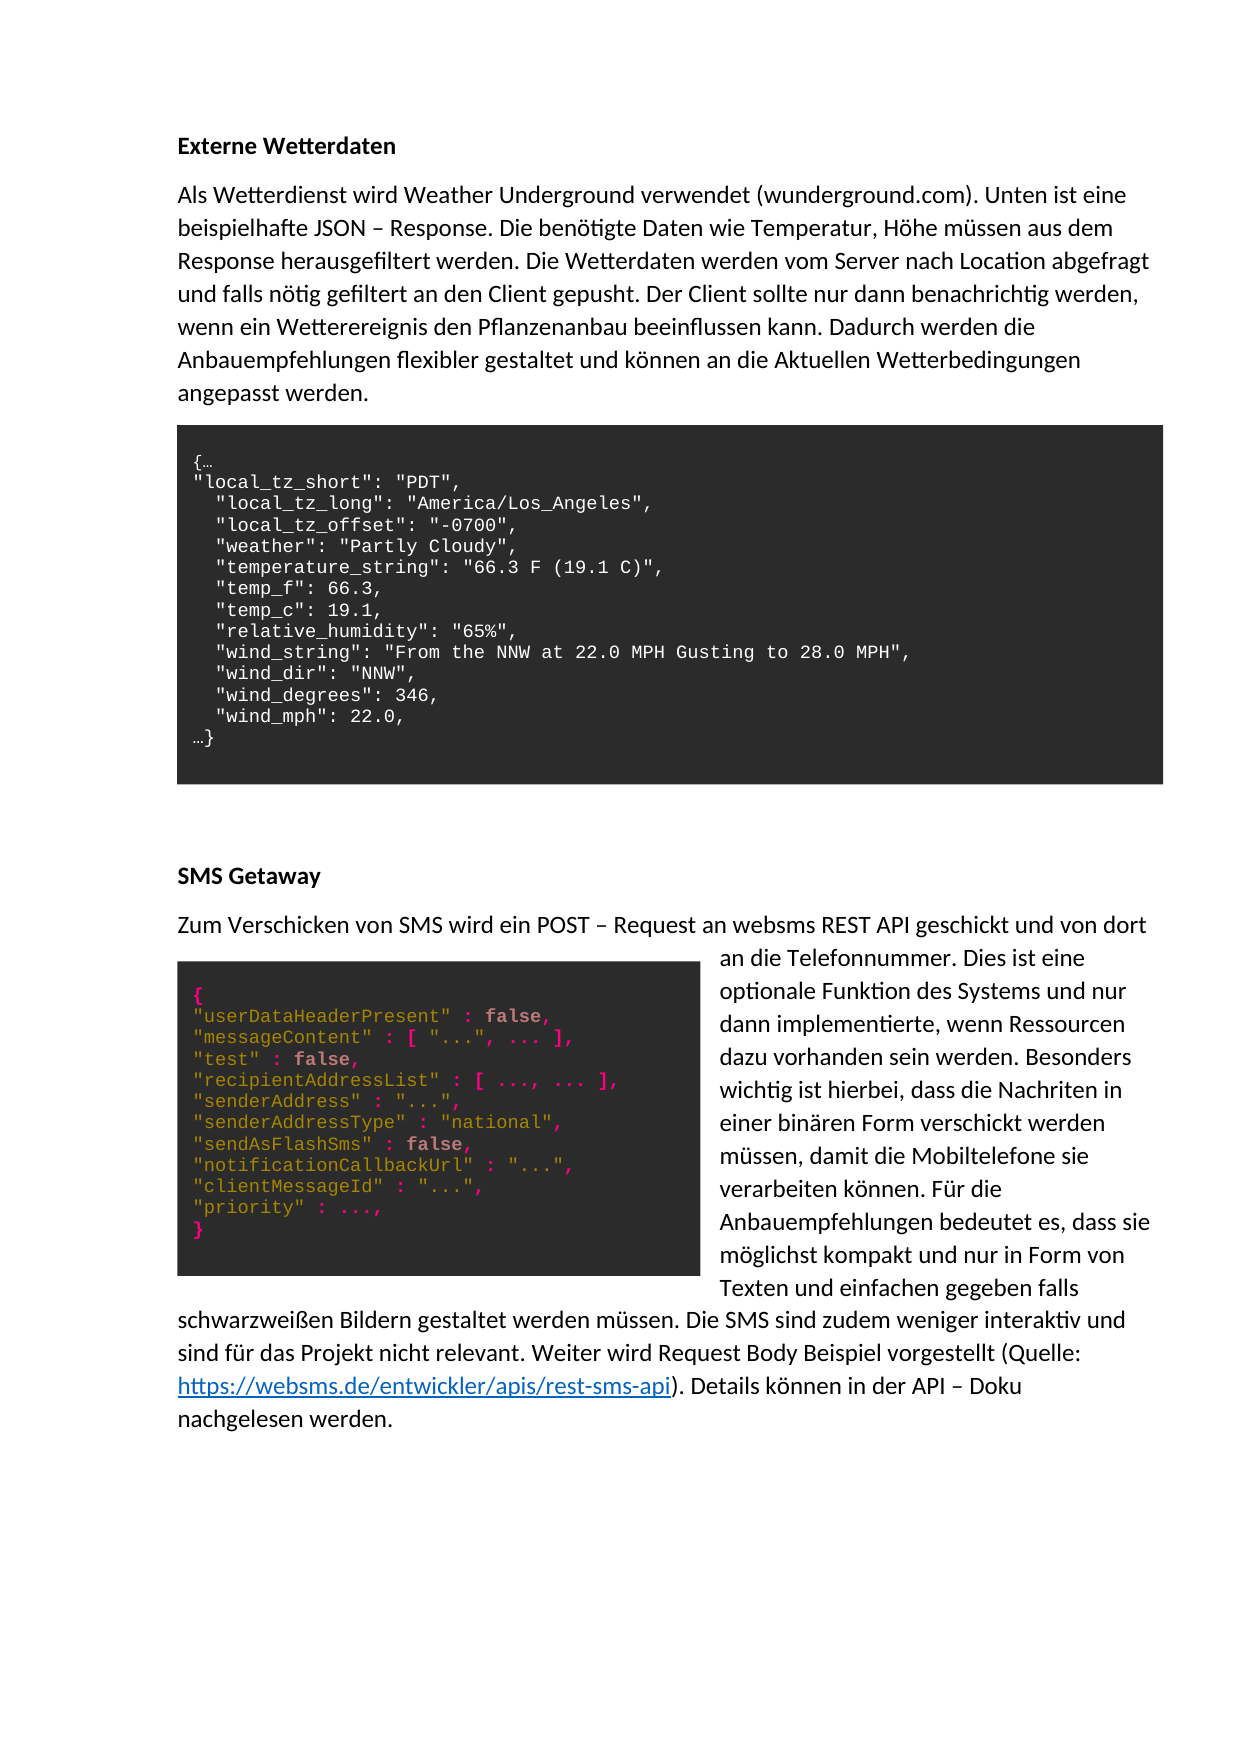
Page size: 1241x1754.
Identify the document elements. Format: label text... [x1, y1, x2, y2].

text Zum Verschicken von SMS wird ein POST – Request an websms REST API geschickt und von dort an die Telefonnummer. Dies ist eine optionale Funktion des Systems und nur dann implementierte, wenn Ressourcen dazu vorhanden sein werden. Besonders wichtig ist hierbei, dass die Nachriten in einer binären Form verschickt werden müssen, damit die Mobiltelefone sie verarbeiten können. Für die Anbauempfehlungen bedeutet es, dass sie möglichst kompakt und nur in Form von Texten und einfachen gegeben falls schwarzweißen Bildern gestaltet werden müssen. Die SMS sind zudem weniger interaktiv und sind für das Projekt nicht relevant. Weiter wird Request Body Beispiel vorgestellt (Quelle: https://websms.de/entwickler/apis/rest-sms-api). Details können in der API – Doku nachgelesen werden. [177, 910, 1152, 1434]
text SMS Getaway [177, 860, 1152, 891]
text Externe Wetterdaten [177, 130, 1152, 160]
text Als Wetterdienst wird Weather Underground verwendet (wunderground.com). Unten ist eine beispielhafte JSON – Response. Die benötigte Daten wie Temperatur, Höhe müssen aus dem Response herausgefiltert werden. Die Wetterdaten werden vom Server nach Location abgefragt und falls nötig gefiltert an den Client gepusht. Der Client sollte nur dann benachrichtig werden, wenn ein Wetterereignis den Pflanzenanbau beeinflussen kann. Dadurch werden die Anbauempfehlungen flexibler gestaltet und können an die Aktuellen Wetterbedingungen angepasst werden. [177, 179, 1152, 407]
